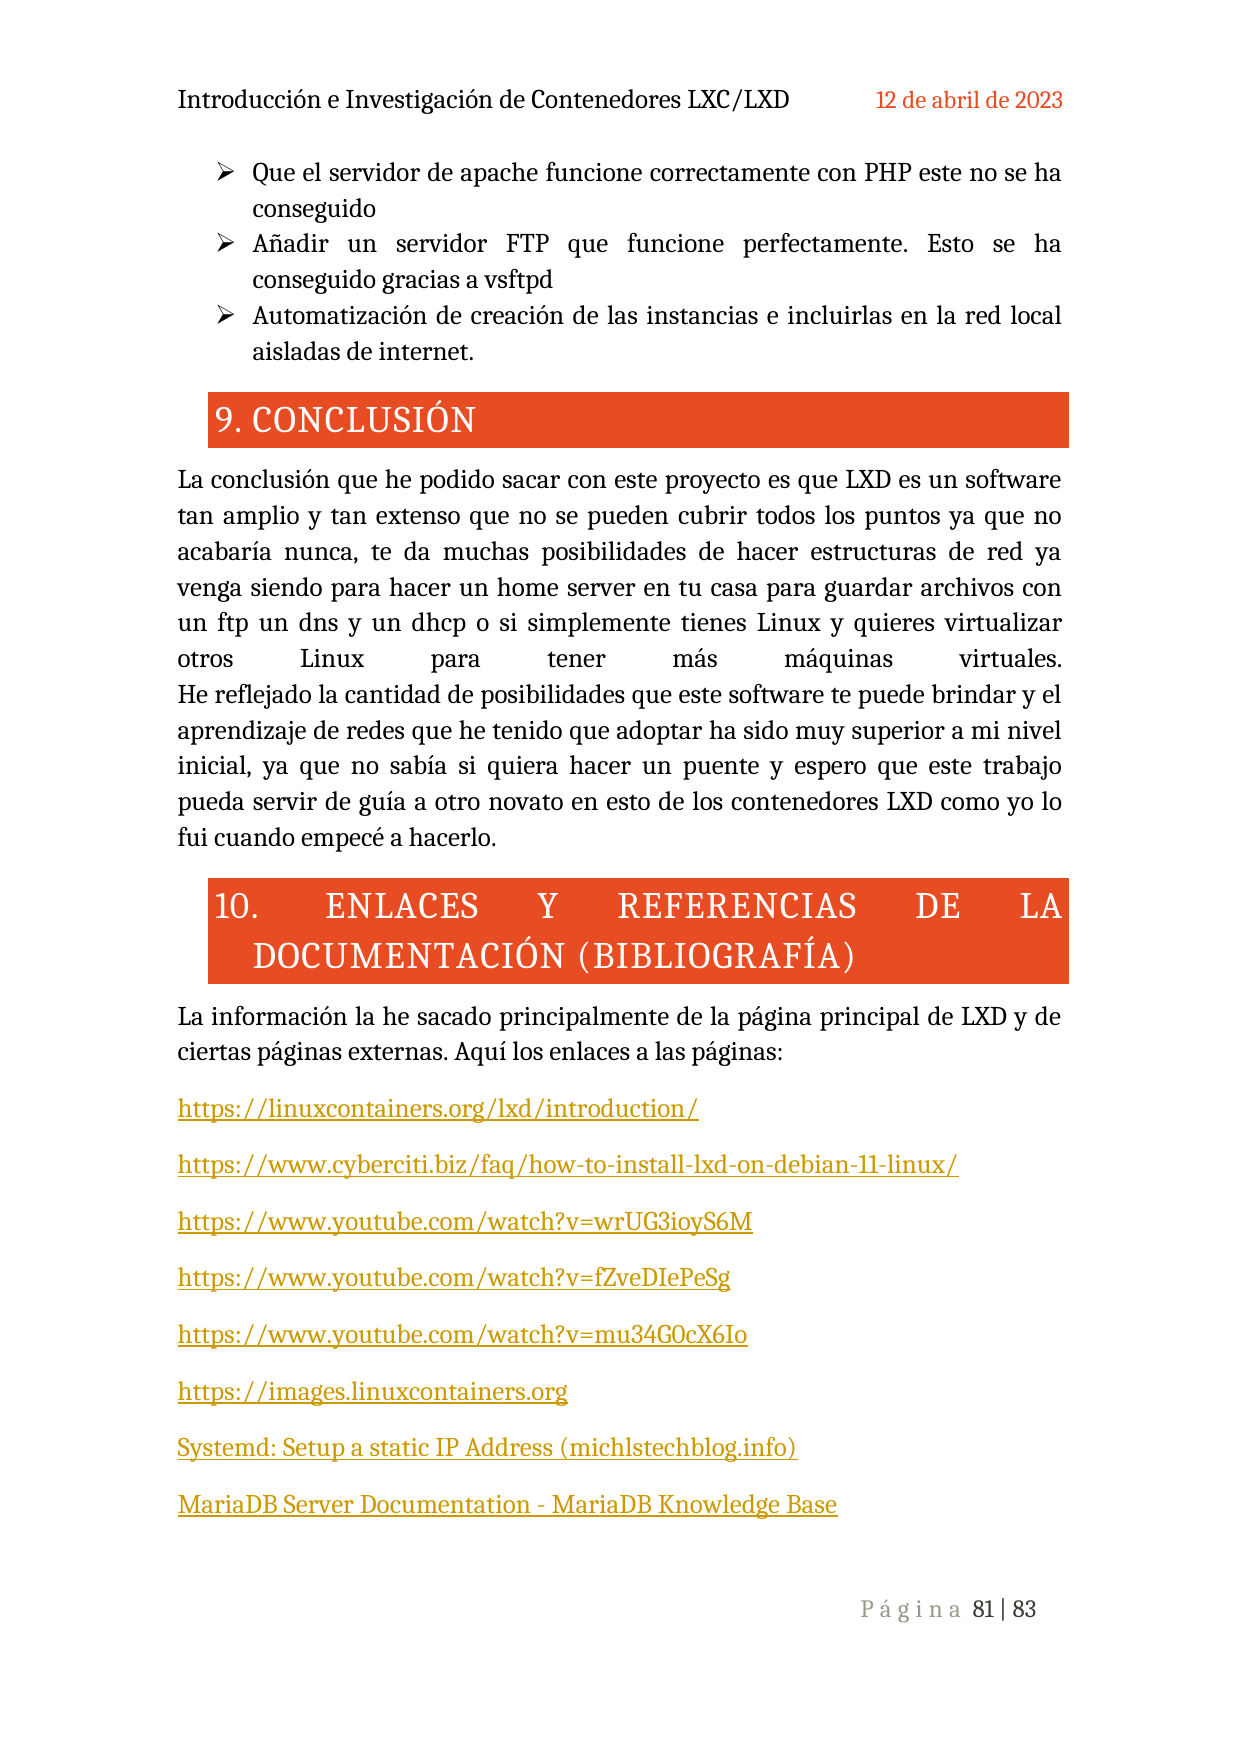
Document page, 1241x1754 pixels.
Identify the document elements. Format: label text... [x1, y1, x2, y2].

subtitle Enlaces y referencias de la documentación (Bibliografía) [215, 885, 1063, 977]
text https://linuxcontainers.org/lxd/introduction/ [177, 1093, 1063, 1124]
text https://www.youtube.com/watch?v=wrUG3ioyS6M [177, 1206, 1063, 1237]
list Automatización de creación de las instancias e incluirlas en la red local aisladas de internet. [215, 300, 1063, 367]
text https://www.youtube.com/watch?v=mu34G0cX6Io [177, 1319, 1063, 1350]
text MariaDB Server Documentation - MariaDB Knowledge Base [177, 1489, 1063, 1520]
text Systemd: Setup a static IP Address (michlstechblog.info) [177, 1432, 1063, 1463]
text https://images.linuxcontainers.org [177, 1376, 1063, 1407]
list Que el servidor de apache funcione correctamente con PHP este no se ha conseguido [215, 157, 1063, 224]
list Añadir un servidor FTP que funcione perfectamente. Esto se ha conseguido gracias a vsftpd [215, 228, 1063, 295]
subtitle Conclusión [215, 398, 1063, 441]
text https://www.youtube.com/watch?v=fZveDIePeSg [177, 1262, 1063, 1294]
text https://www.cyberciti.biz/faq/how-to-install-lxd-on-debian-11-linux/ [177, 1149, 1063, 1181]
text La información la he sacado principalmente de la página principal de LXD y de ciertas páginas externas. Aquí los enlaces a las páginas: [177, 1001, 1063, 1067]
text La conclusión que he podido sacar con este proyecto es que LXD es un software tan amplio y tan extenso que no se pueden cubrir todos los puntos ya que no acabaría nunca, te da muchas posibilidades de hacer estructuras de red ya venga siendo para hacer un home server en tu casa para guardar archivos con un ftp un dns y un dhcp o si simplemente tienes Linux y quieres virtualizar otros Linux para tener más máquinas virtuales. He reflejado la cantidad de posibilidades que este software te puede brindar y el aprendizaje de redes que he tenido que adoptar ha sido muy superior a mi nivel inicial, ya que no sabía si quiera hacer un puente y espero que este trabajo pueda servir de guía a otro novato en esto de los contenedores LXD como yo lo fui cuando empecé a hacerlo. [177, 464, 1063, 853]
